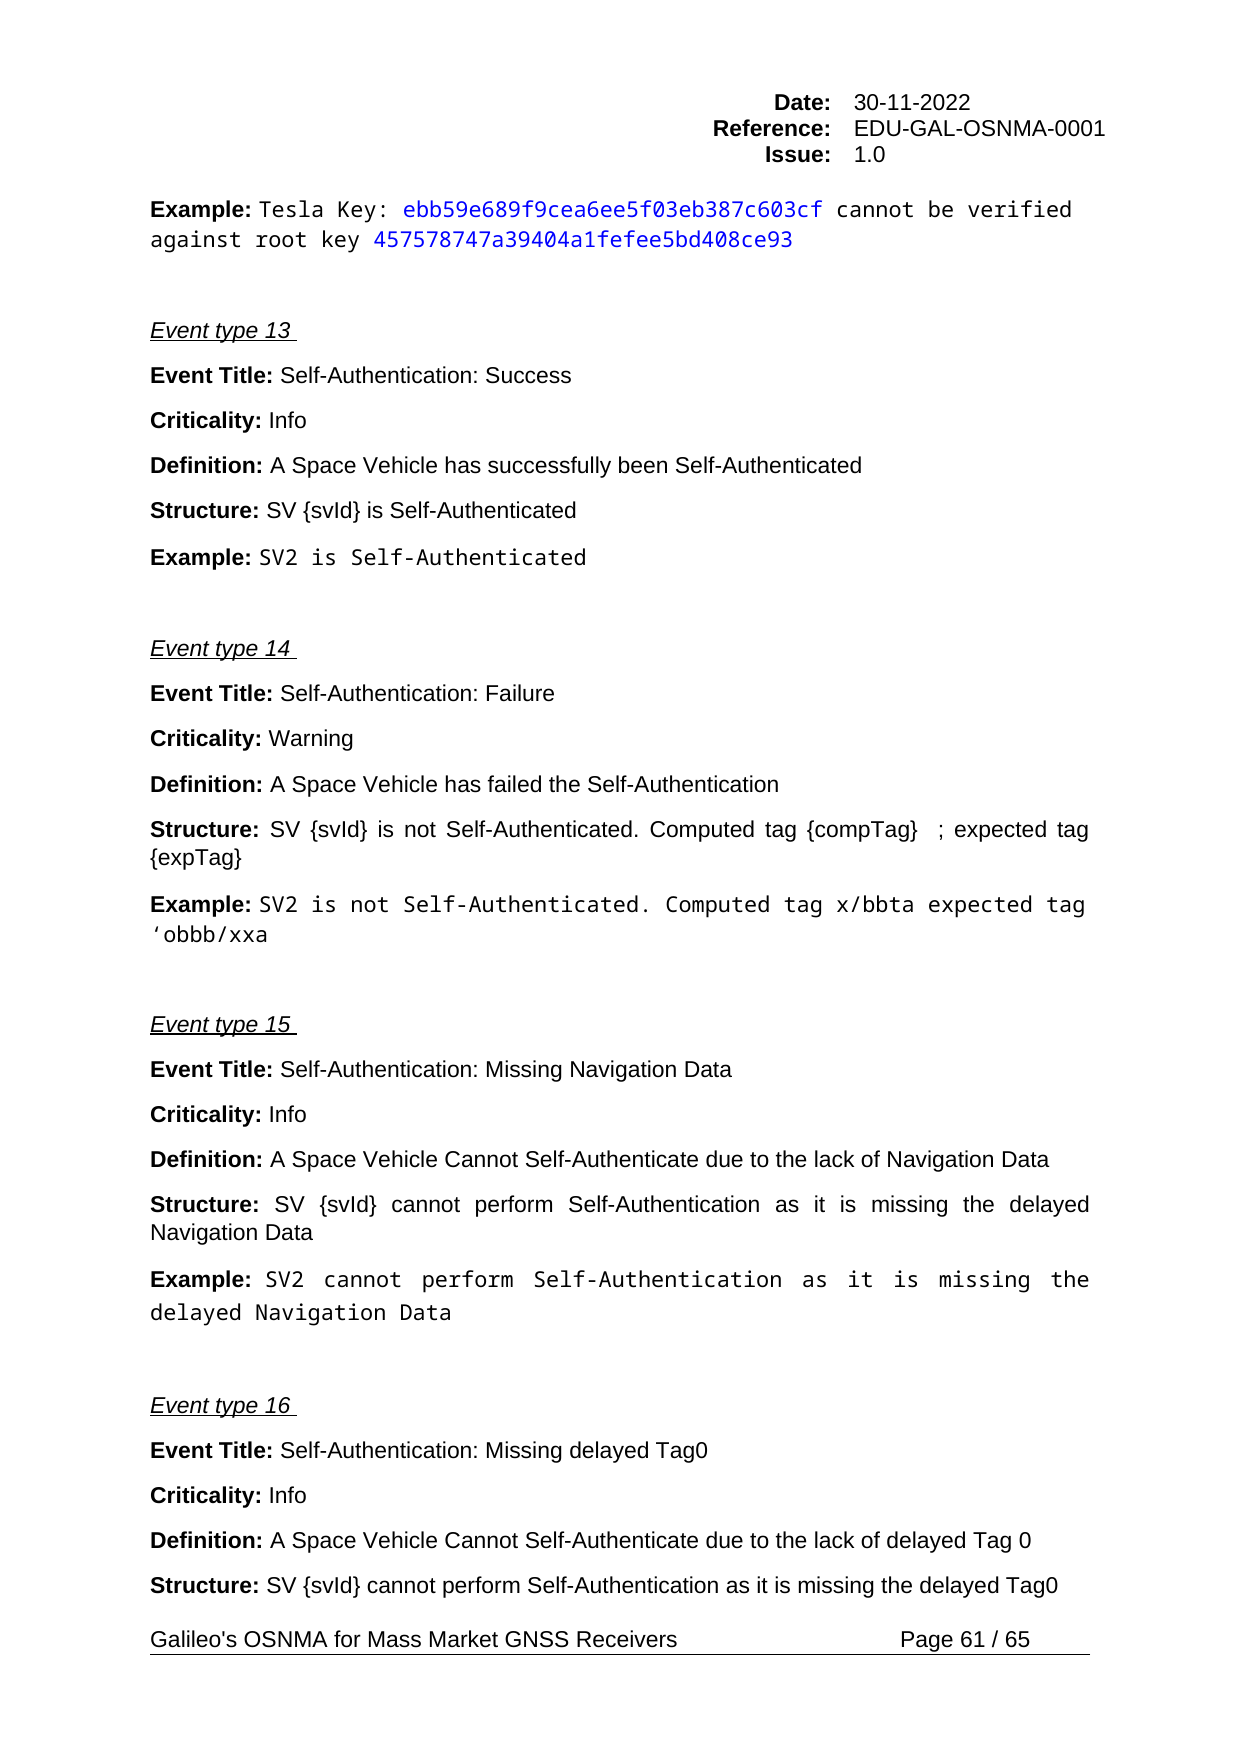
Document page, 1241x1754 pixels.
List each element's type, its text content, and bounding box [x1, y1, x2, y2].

text Event Title: Self-Authentication: Success [150, 362, 1090, 388]
text Example: SV2 is Self-Authenticated [150, 542, 1090, 572]
text Event Title: Self-Authentication: Missing Navigation Data [150, 1056, 1090, 1082]
text Event Title: Self-Authentication: Missing delayed Tag0 [150, 1437, 1090, 1463]
text Structure: SV {svId} is not Self-Authenticated. Computed tag {compTag} ; expected tag {expTag} [150, 816, 1090, 870]
text Definition: A Space Vehicle has failed the Self-Authentication [150, 771, 1090, 797]
text Example: SV2 is not Self-Authenticated. Computed tag x/bbta expected tag ‘obbb/xxa [150, 889, 1090, 949]
text Structure: SV {svId} cannot perform Self-Authentication as it is missing the delayed Tag0 [150, 1572, 1090, 1598]
text Structure: SV {svId} is Self-Authenticated [150, 497, 1090, 523]
text Criticality: Info [150, 1101, 1090, 1127]
text Definition: A Space Vehicle has successfully been Self-Authenticated [150, 452, 1090, 478]
text Example: SV2 cannot perform Self-Authentication as it is missing the delayed Navigation Data [150, 1264, 1090, 1326]
text Definition: A Space Vehicle Cannot Self-Authenticate due to the lack of delayed Tag 0 [150, 1527, 1090, 1553]
text Criticality: Info [150, 407, 1090, 433]
text Example: Tesla Key: ebb59e689f9cea6ee5f03eb387c603cf cannot be verified against root key 457578747a39404a1fefee5bd408ce93 [150, 194, 1090, 254]
text Criticality: Info [150, 1482, 1090, 1508]
text Definition: A Space Vehicle Cannot Self-Authenticate due to the lack of Navigation Data [150, 1146, 1090, 1172]
text Structure: SV {svId} cannot perform Self-Authentication as it is missing the delayed Navigation Data [150, 1191, 1090, 1246]
text Event Title: Self-Authentication: Failure [150, 680, 1090, 707]
text Criticality: Warning [150, 725, 1090, 752]
